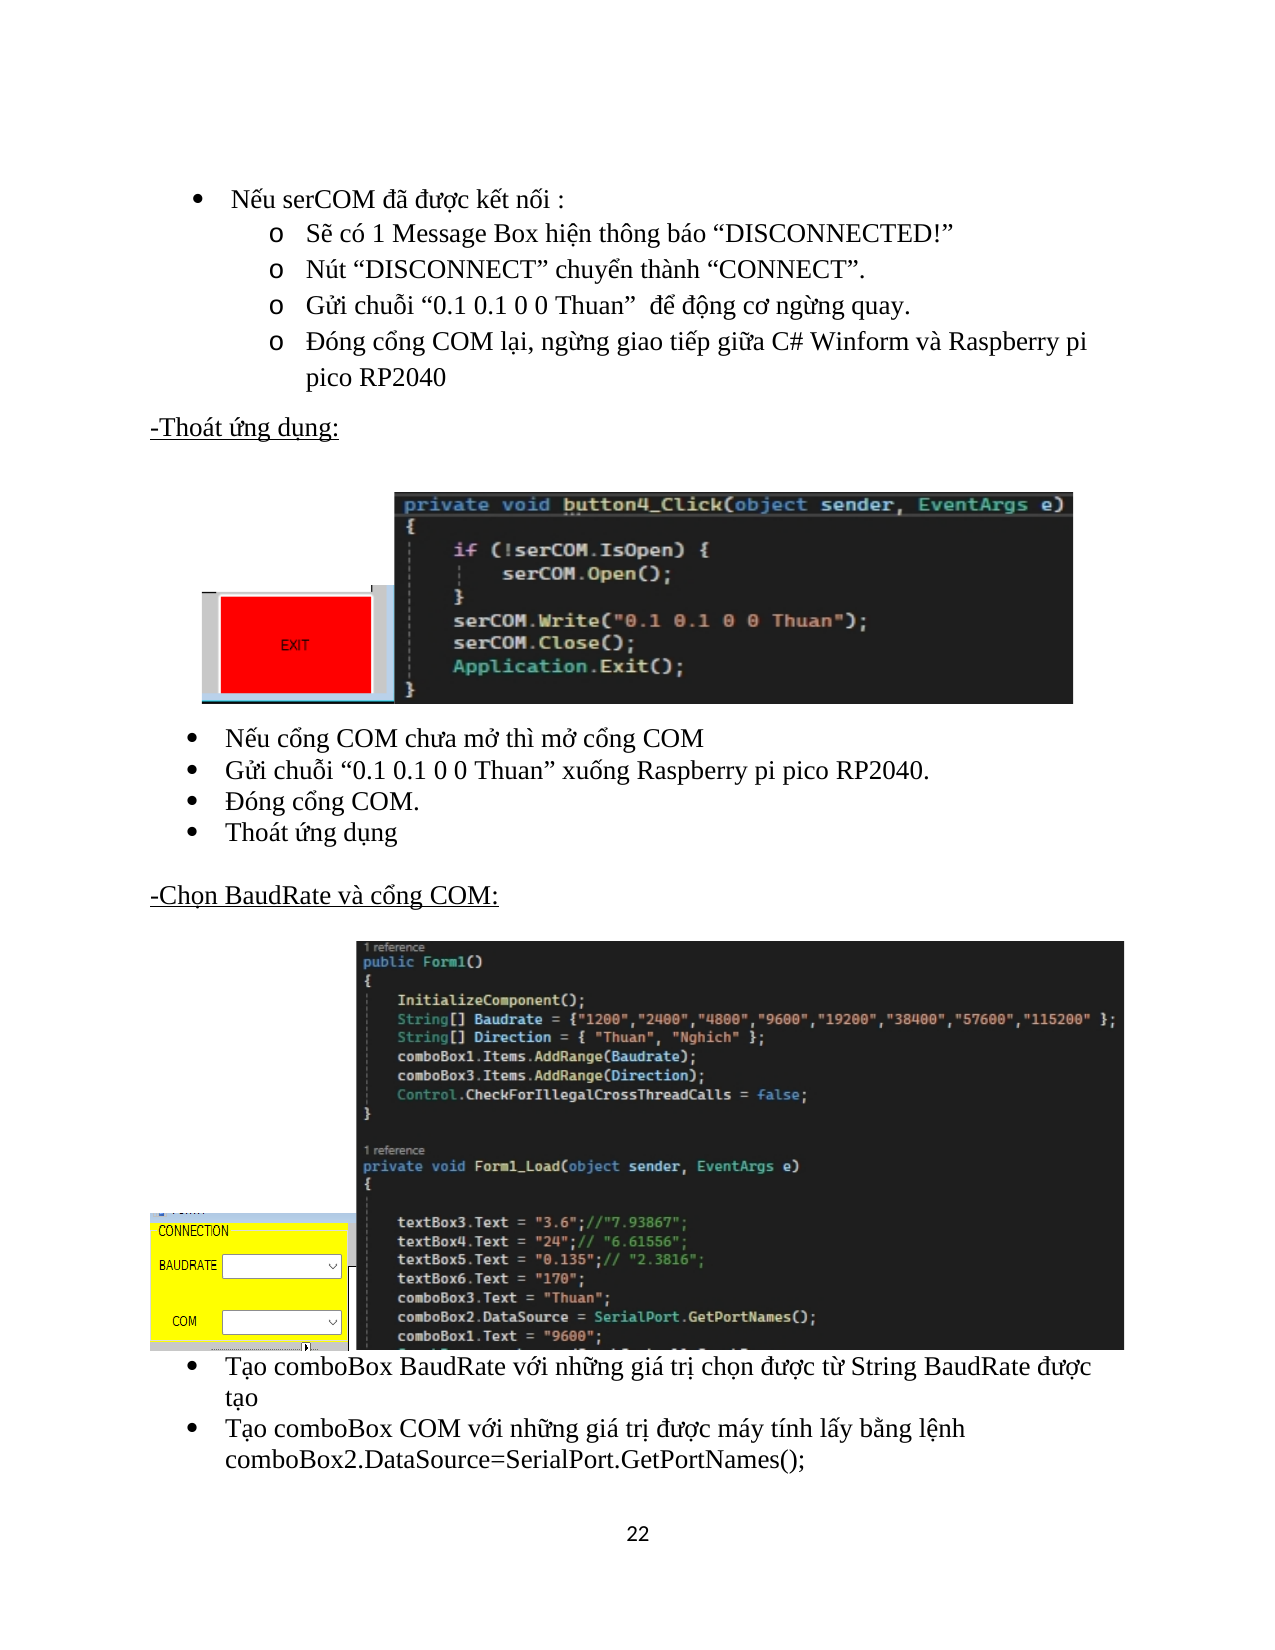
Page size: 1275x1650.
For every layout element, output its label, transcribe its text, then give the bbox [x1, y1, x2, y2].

list Thoát ứng dụng [187, 816, 1125, 848]
list Nút “DISCONNECT” chuyển thành “CONNECT”. [268, 253, 1125, 287]
list Gửi chuỗi “0.1 0.1 0 0 Thuan” xuống Raspberry pi pico RP2040. [187, 754, 1125, 785]
picture [150, 941, 1125, 1351]
list Tạo comboBox COM với những giá trị được máy tính lấy bằng lệnh comboBox2.DataSource=SerialPort.GetPortNames(); [187, 1412, 1125, 1475]
list Nếu serCOM đã được kết nối : [193, 183, 1125, 215]
list Nếu cổng COM chưa mở thì mở cổng COM [187, 723, 1125, 754]
text -Chọn BaudRate và cổng COM: [150, 879, 1125, 910]
list Đóng cổng COM. [187, 785, 1125, 816]
picture [201, 492, 1074, 704]
text -Thoát ứng dụng: [150, 411, 1125, 443]
list Đóng cổng COM lại, ngừng giao tiếp giữa C# Winform và Raspberry pi pico RP2040 [268, 325, 1125, 392]
list Tạo comboBox BaudRate với những giá trị chọn được từ String BaudRate được tạo [187, 1350, 1125, 1412]
list Gửi chuỗi “0.1 0.1 0 0 Thuan” để động cơ ngừng quay. [268, 289, 1125, 323]
list Sẽ có 1 Message Box hiện thông báo “DISCONNECTED!” [268, 217, 1125, 251]
